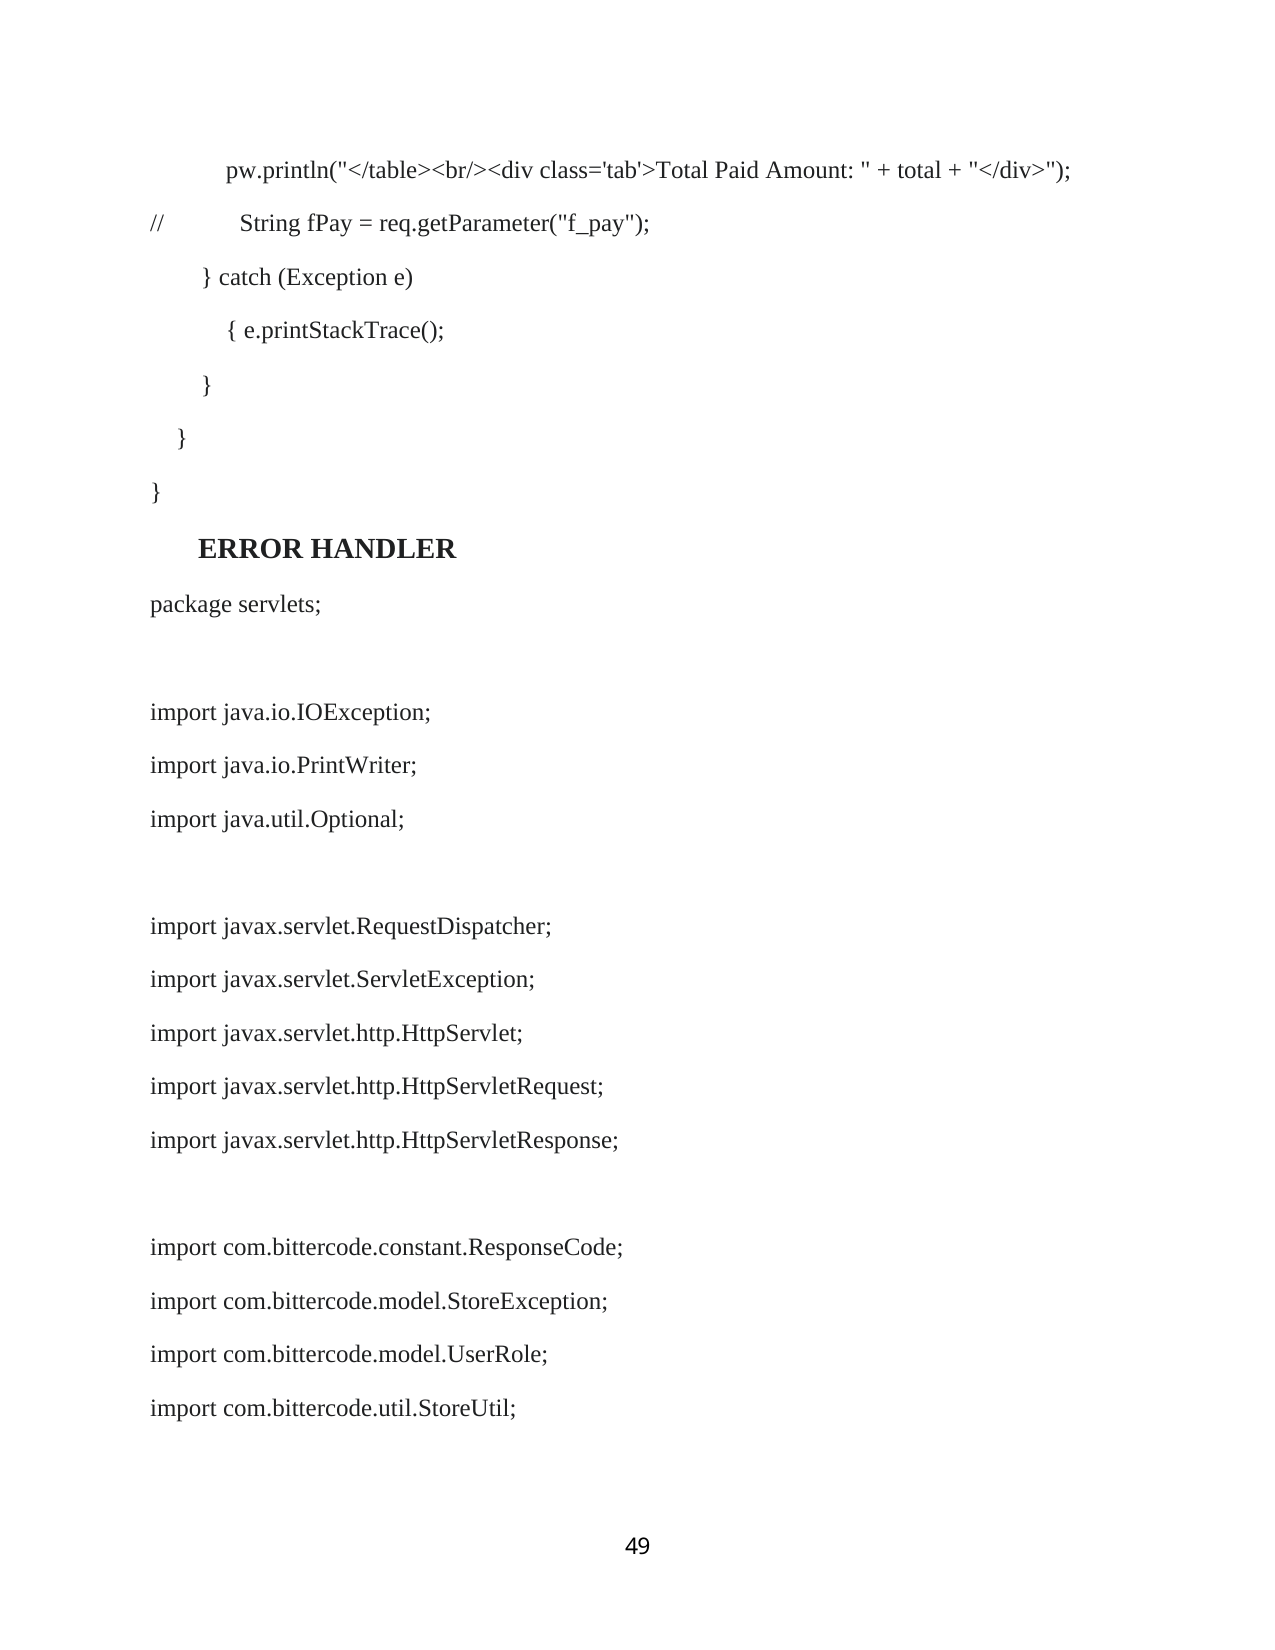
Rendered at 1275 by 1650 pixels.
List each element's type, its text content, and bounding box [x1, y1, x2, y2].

text // String fPay = req.getParameter("f_pay"); [150, 208, 1175, 237]
text } [201, 370, 1175, 398]
text } [150, 477, 1175, 506]
text import javax.servlet.RequestDispatcher; import javax.servlet.ServletException; import javax.servlet.http.HttpServlet; [150, 911, 552, 1046]
subtitle ERROR HANDLER [150, 531, 1175, 565]
text package servlets; [150, 589, 1175, 618]
text import com.bittercode.constant.ResponseCode; import com.bittercode.model.StoreException; import com.bittercode.model.UserRole; [150, 1232, 624, 1368]
text import javax.servlet.http.HttpServletRequest; import javax.servlet.http.HttpServletResponse; [150, 1071, 620, 1154]
text pw.println("</table><br/><div class='tab'>Total Paid Amount: " + total + "</div>"); [226, 155, 1175, 183]
text import com.bittercode.util.StoreUtil; [150, 1393, 1175, 1422]
text } [176, 423, 1175, 452]
text import java.io.IOException; import java.io.PrintWriter; import java.util.Optional; [150, 697, 432, 832]
text } catch (Exception e) { e.printStackTrace(); [201, 262, 524, 344]
